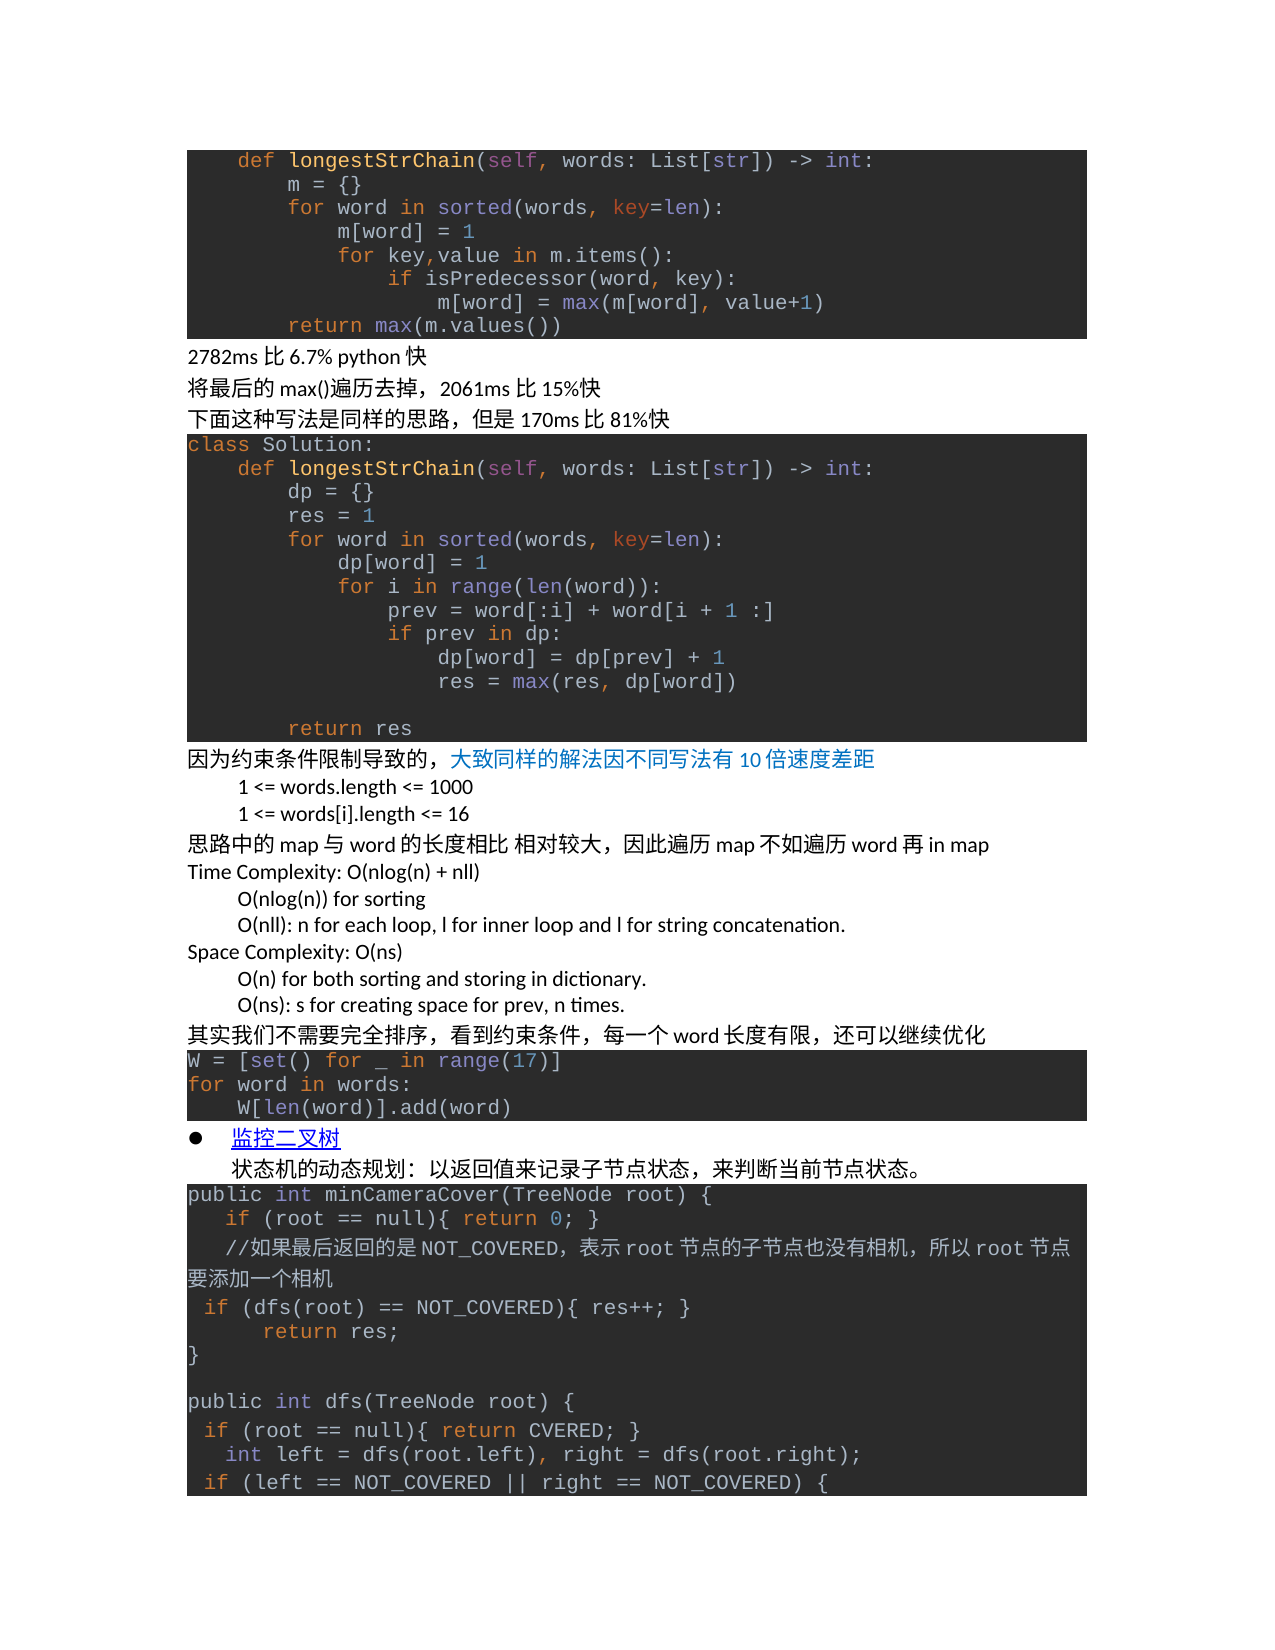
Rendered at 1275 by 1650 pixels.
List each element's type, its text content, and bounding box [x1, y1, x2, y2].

text 2782ms 比6.7% python快 [187, 339, 1087, 371]
text O(n) for both sorting and storing in dictionary. [237, 965, 1087, 992]
text 将最后的max()遍历去掉，2061ms 比15%快 [187, 371, 1087, 402]
text Space Complexity: O(ns) [187, 938, 1087, 965]
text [187, 150, 1087, 339]
text O(nlog(n)) for sorting [237, 885, 1087, 912]
text class Solution: def longestStrChain(self, words: List[str]) -> int: dp = {} res = 1 for word in sorted(words, key=len): dp[word] = 1 for i in range(len(word)): prev = word[:i] + word[i + 1 :] if prev in dp: dp[word] = dp[prev] + 1 res = max(res, dp[word]) return res [187, 434, 1087, 742]
text Time Complexity: O(nlog(n) + nll) [187, 858, 1087, 885]
text 其实我们不需要完全排序，看到约束条件，每一个word长度有限，还可以继续优化 [187, 1018, 1087, 1050]
text 1 <= words[i].length <= 16 [237, 800, 1087, 827]
text 1 <= words.length <= 1000 [237, 773, 1087, 800]
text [187, 1368, 1087, 1496]
text O(nll): n for each loop, l for inner loop and l for string concatenation. [237, 912, 1087, 938]
text 下面这种写法是同样的思路，但是170ms比81%快 [187, 402, 1087, 434]
text public int minCameraCover(TreeNode root) { if (root == null){ return 0; } //如果最后返回的是NOT_COVERED，表示root节点的子节点也没有相机，所以root节点要添加一个相机 if (dfs(root) == NOT_COVERED){ res++; } return res; } [187, 1184, 1087, 1368]
text 因为约束条件限制导致的，大致同样的解法因不同写法有10倍速度差距 [187, 742, 1087, 773]
text O(ns): s for creating space for prev, n times. [237, 992, 1087, 1018]
list 监控二叉树 [187, 1121, 1087, 1152]
text W = [set() for _ in range(17)] for word in words: W[len(word)].add(word) [187, 1050, 1087, 1121]
text 思路中的map与word的长度相比 相对较大，因此遍历map不如遍历word再in map [187, 827, 1087, 858]
list 状态机的动态规划：以返回值来记录子节点状态，来判断当前节点状态。 [231, 1152, 1087, 1184]
